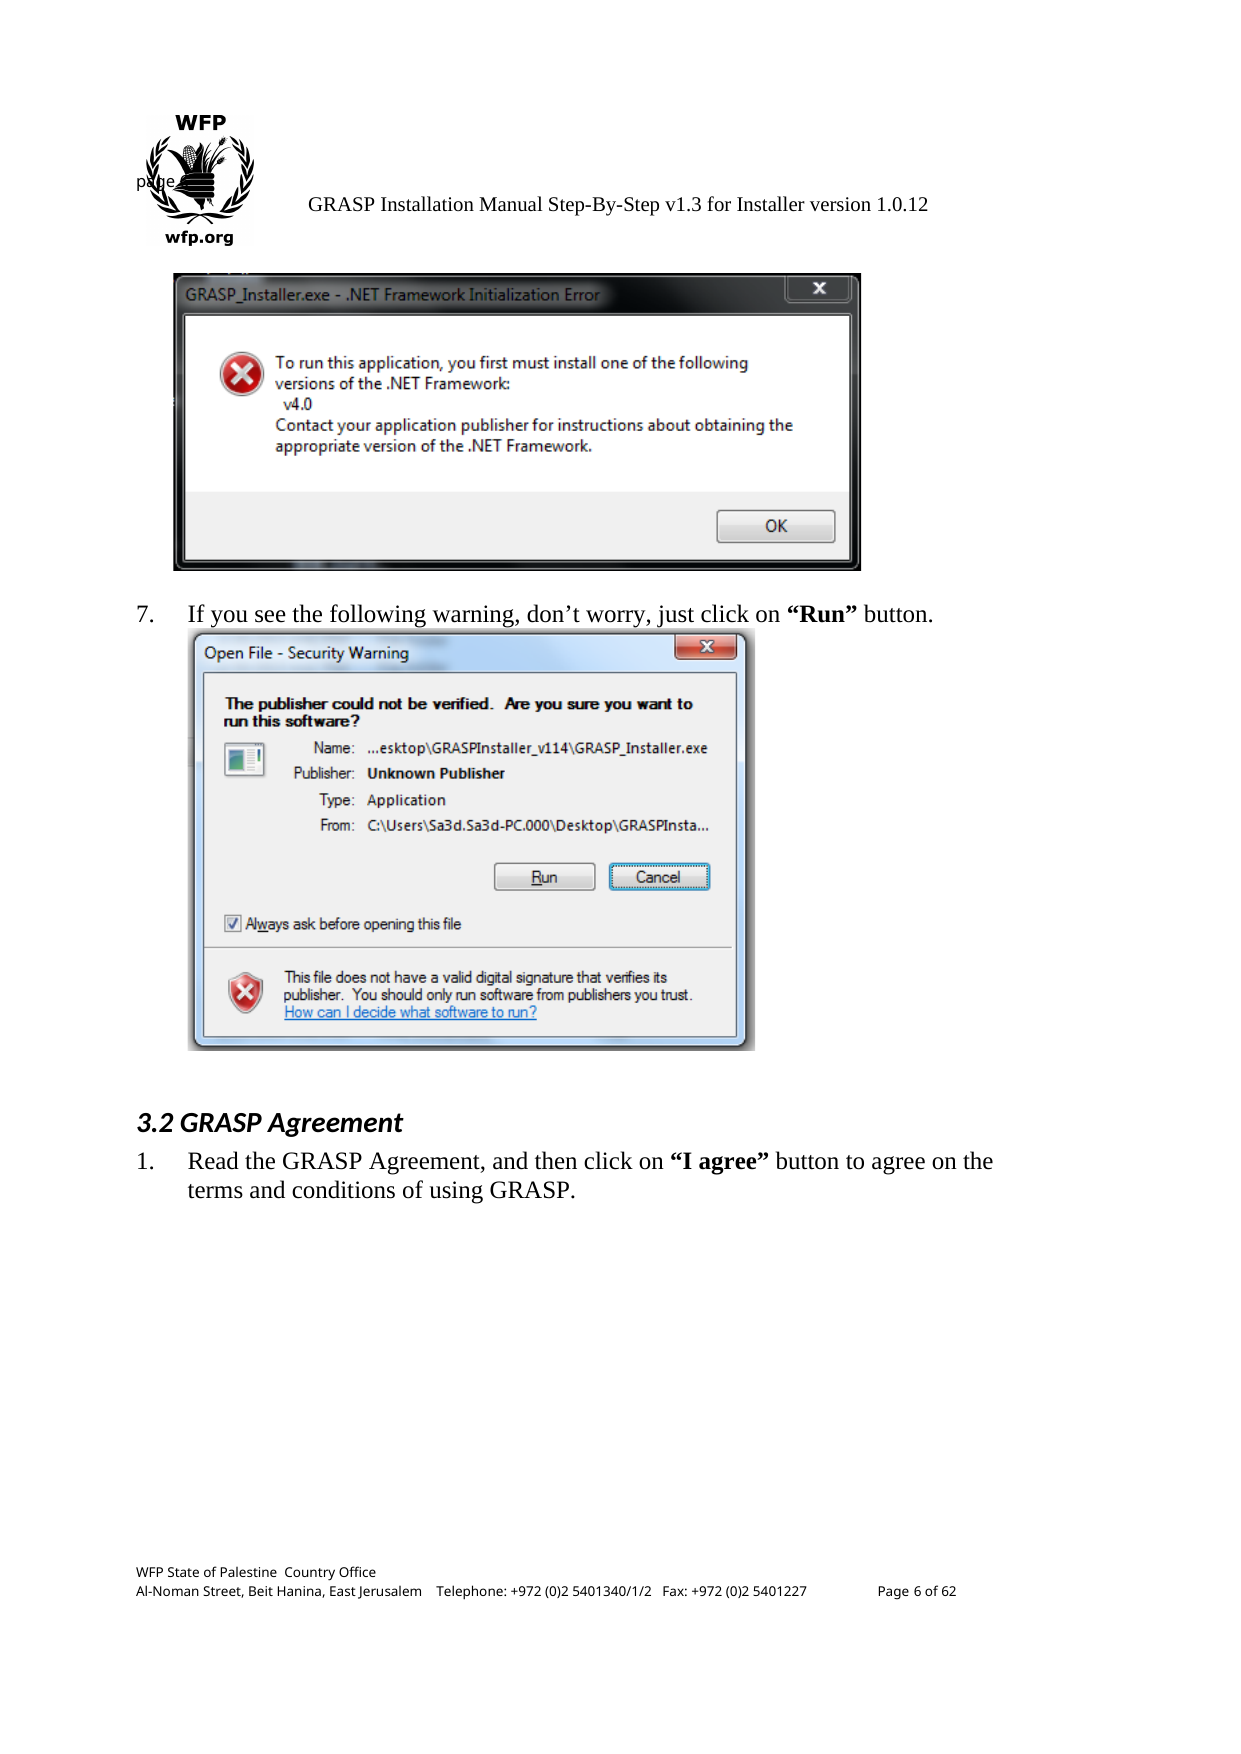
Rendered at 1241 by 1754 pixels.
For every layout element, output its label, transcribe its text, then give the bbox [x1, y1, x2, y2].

picture [187, 628, 756, 1051]
subtitle 3.2 GRASP Agreement [136, 1104, 1053, 1140]
picture [173, 273, 862, 571]
list If you see the following warning, don’t worry, just click on “Run” button. [136, 599, 1053, 628]
list Read the GRASP Agreement, and then click on “I agree” button to agree on the terms and conditions of using GRASP. [136, 1146, 1053, 1204]
picture [146, 115, 254, 246]
